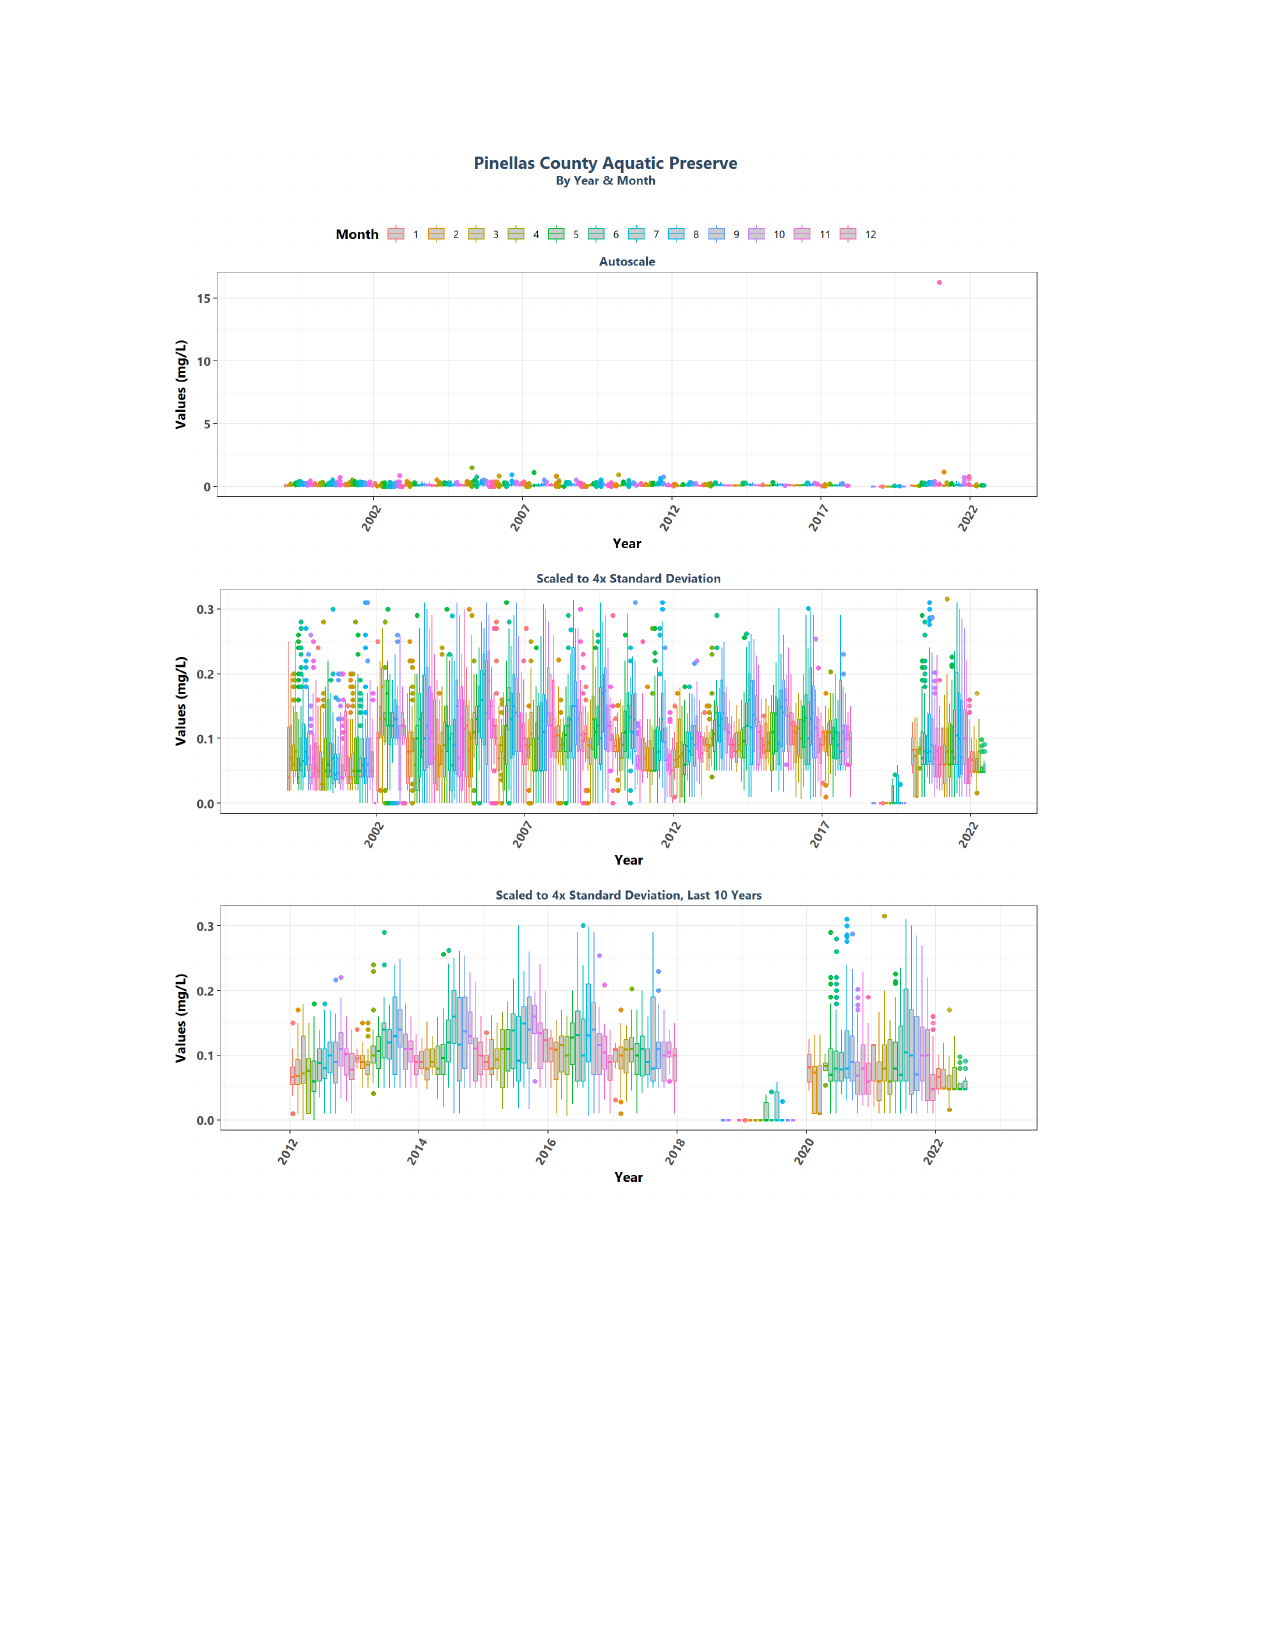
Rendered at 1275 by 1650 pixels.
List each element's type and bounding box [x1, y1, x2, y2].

picture [168, 150, 1044, 1200]
